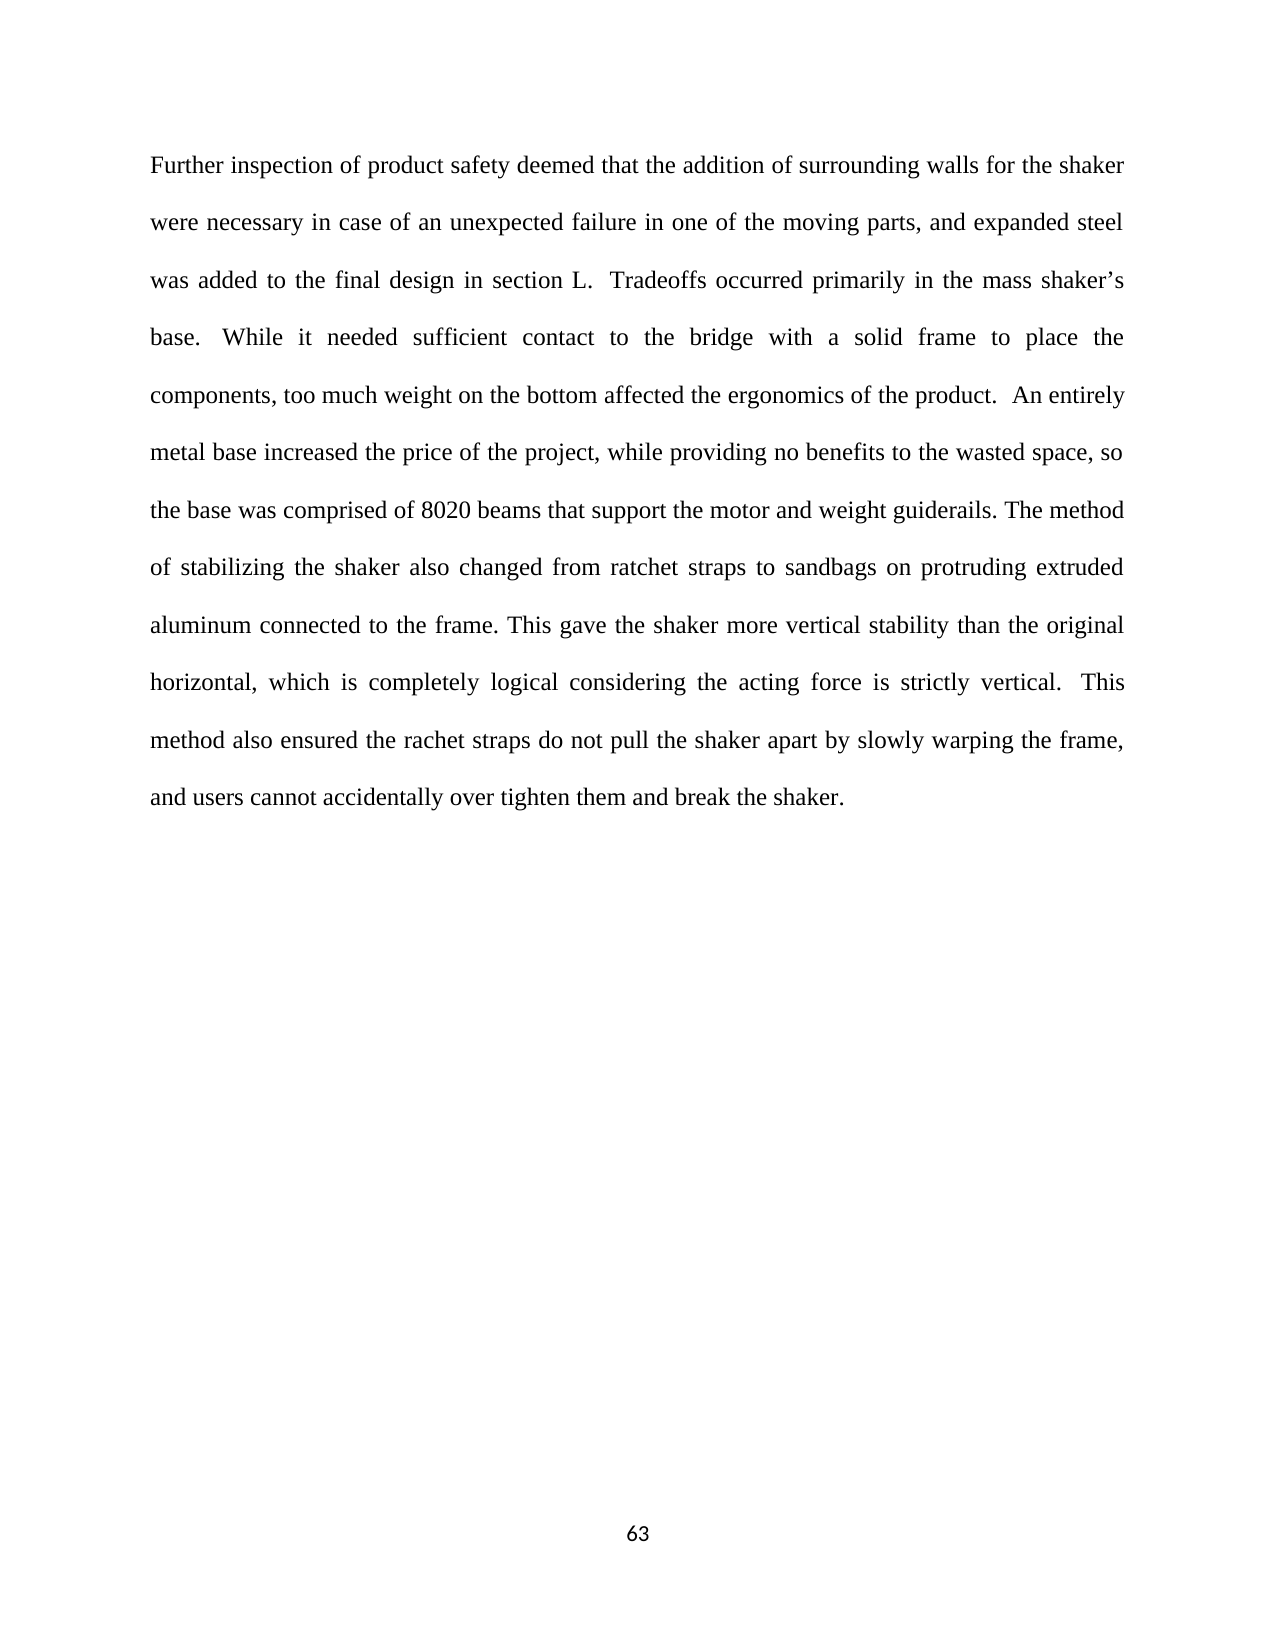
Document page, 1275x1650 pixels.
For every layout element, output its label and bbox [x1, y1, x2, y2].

text [150, 150, 1125, 811]
